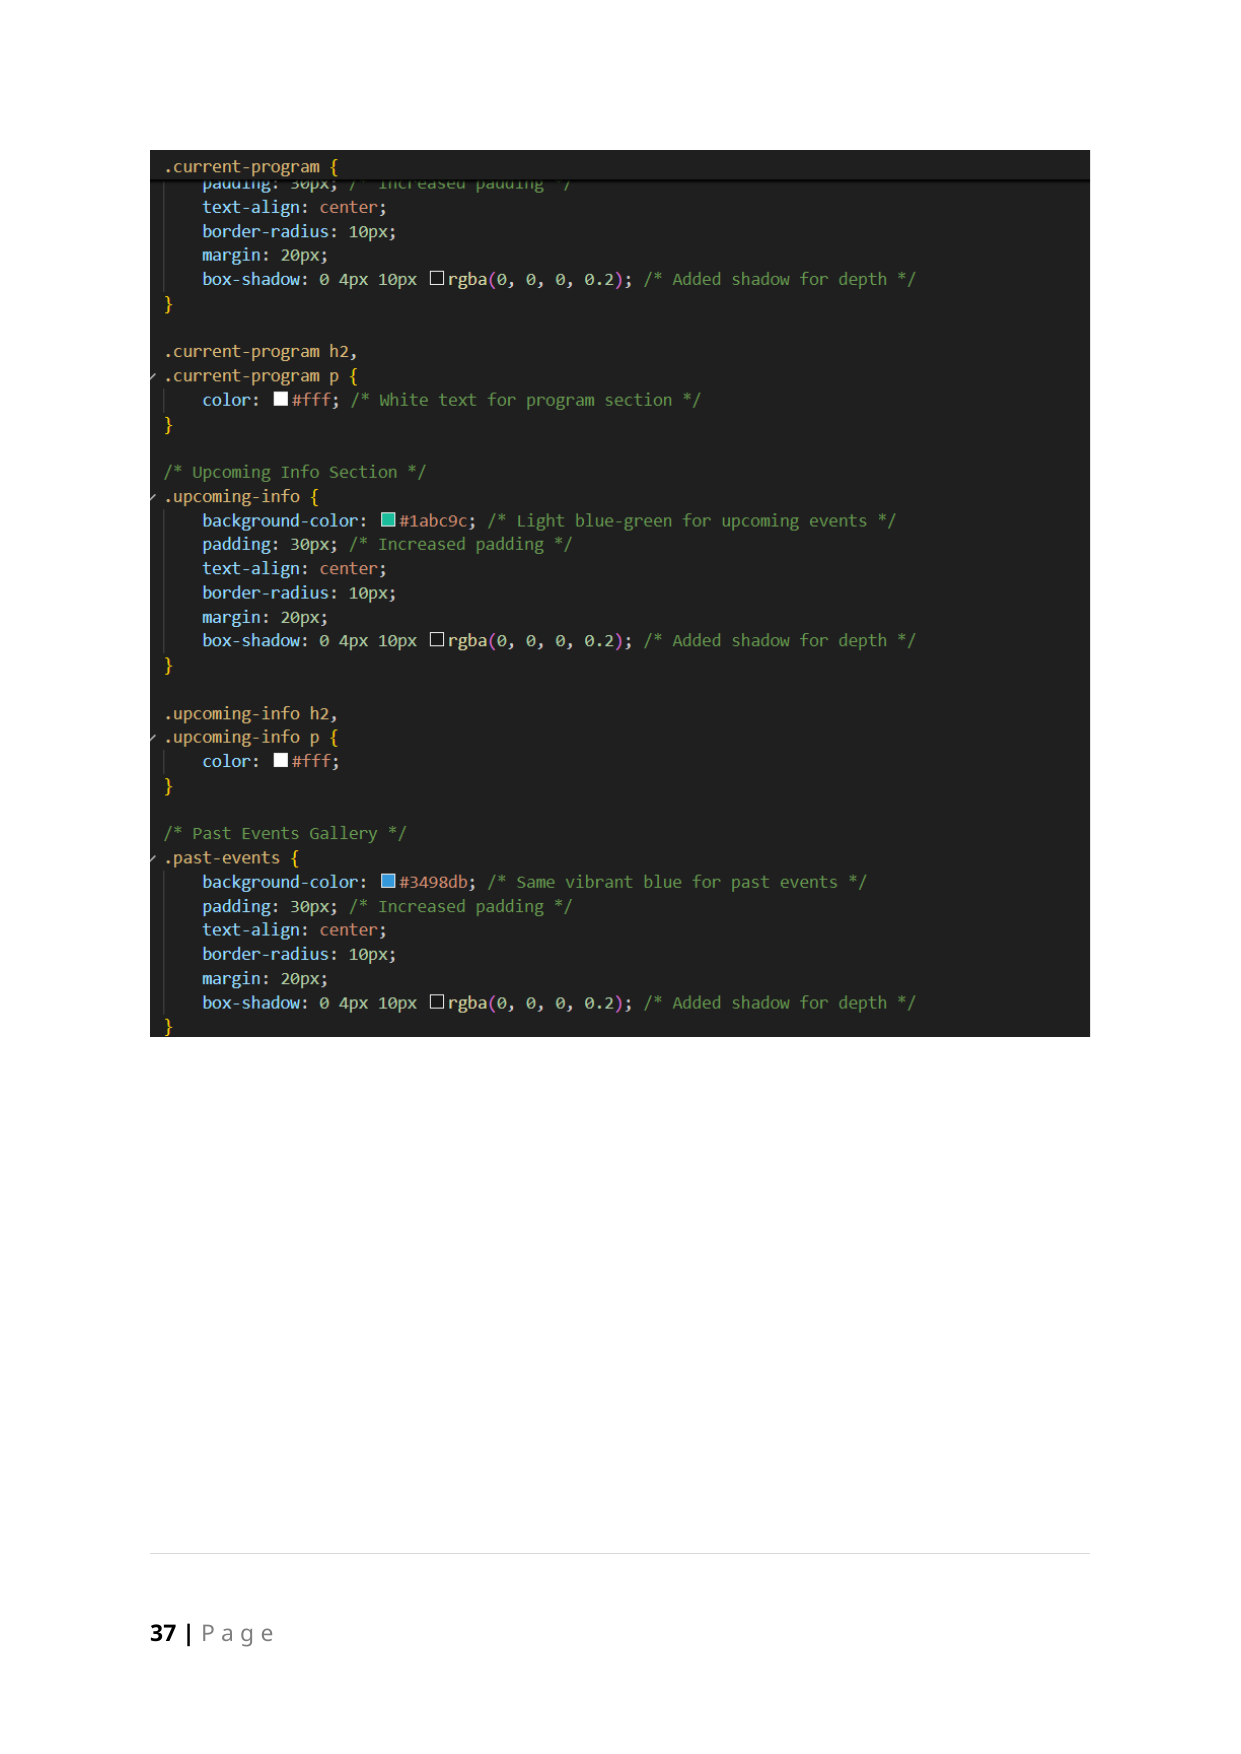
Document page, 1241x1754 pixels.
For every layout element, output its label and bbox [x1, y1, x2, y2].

picture [150, 150, 1091, 1037]
